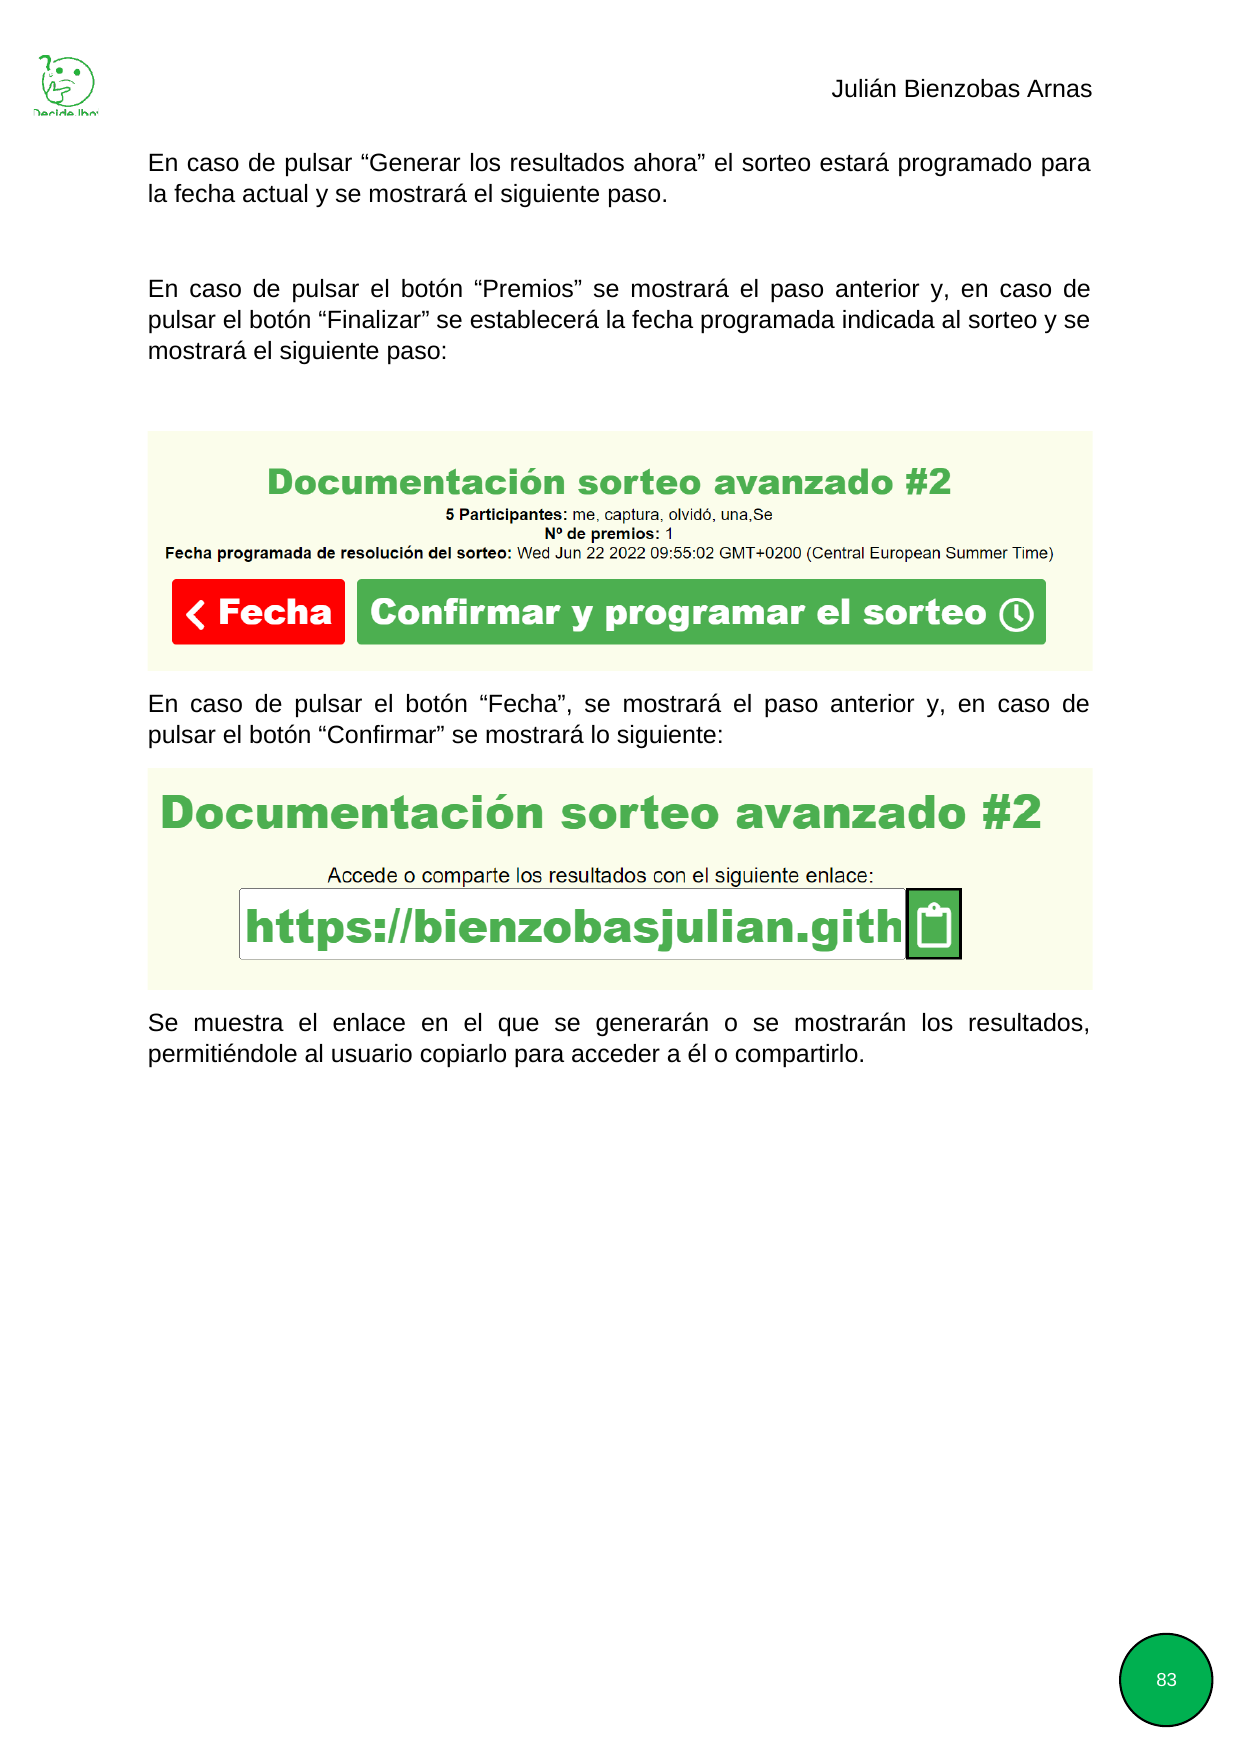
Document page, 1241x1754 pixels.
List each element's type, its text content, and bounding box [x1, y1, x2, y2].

picture [147, 768, 1093, 990]
text Se muestra el enlace en el que se generarán o se mostrarán los resultados, permitiéndole al usuario copiarlo para acceder a él o compartirlo. [148, 1008, 1092, 1068]
text En caso de pulsar “Generar los resultados ahora” el sorteo estará programado para la fecha actual y se mostrará el siguiente paso. [148, 148, 1092, 207]
picture [147, 431, 1093, 671]
picture [32, 55, 99, 114]
text En caso de pulsar el botón “Fecha”, se mostrará el paso anterior y, en caso de pulsar el botón “Confirmar” se mostrará lo siguiente: [148, 689, 1092, 749]
text En caso de pulsar el botón “Premios” se mostrará el paso anterior y, en caso de pulsar el botón “Finalizar” se establecerá la fecha programada indicada al sorteo y se mostrará el siguiente paso: [148, 274, 1092, 365]
